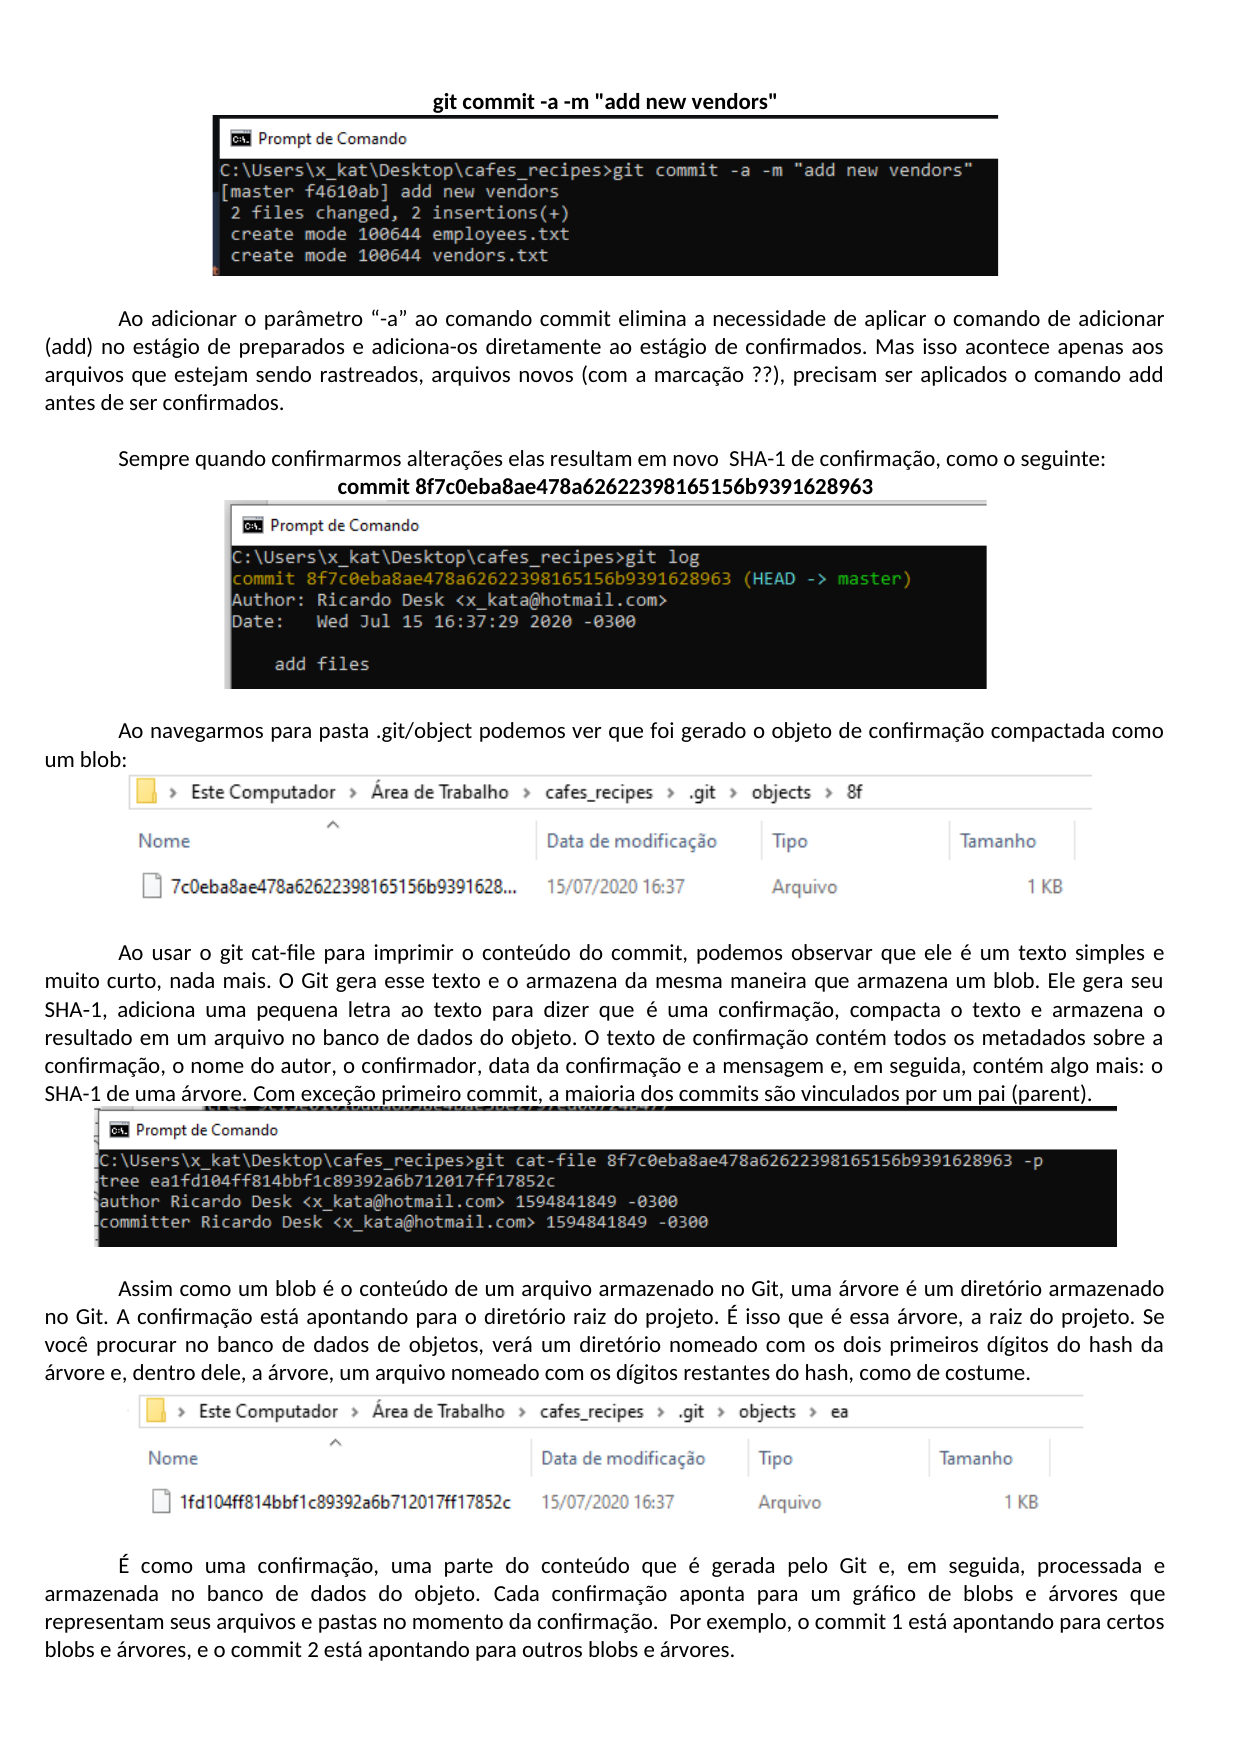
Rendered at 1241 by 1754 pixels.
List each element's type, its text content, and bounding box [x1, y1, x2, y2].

picture [118, 772, 1093, 911]
text É como uma confirmação, uma parte do conteúdo que é gerada pelo Git e, em seguida, processada e armazenada no banco de dados do objeto. Cada confirmação aponta para um gráfico de blobs e árvores que representam seus arquivos e pastas no momento da confirmação. Por exemplo, o commit 1 está apontando para certos blobs e árvores, e o commit 2 está apontando para outros blobs e árvores. [44, 1551, 1167, 1663]
text Ao navegarmos para pasta .git/object podemos ver que foi gerado o objeto de confirmação compactada como um blob: [44, 717, 1167, 773]
text Sempre quando confirmarmos alterações elas resultam em novo SHA-1 de confirmação, como o seguinte: [44, 444, 1167, 472]
picture [212, 115, 999, 276]
text commit 8f7c0eba8ae478a62622398165156b9391628963 [44, 472, 1167, 500]
text git commit -a -m "add new vendors" [44, 87, 1167, 115]
text Ao adicionar o parâmetro “-a” ao comando commit elimina a necessidade de aplicar o comando de adicionar (add) no estágio de preparados e adiciona-os diretamente ao estágio de confirmados. Mas isso acontece apenas aos arquivos que estejam sendo rastreados, arquivos novos (com a marcação ??), precisam ser aplicados o comando add antes de ser confirmados. [44, 304, 1167, 416]
picture [224, 500, 987, 689]
text Assim como um blob é o conteúdo de um arquivo armazenado no Git, uma árvore é um diretório armazenado no Git. A confirmação está apontando para o diretório raiz do projeto. É isso que é essa árvore, a raiz do projeto. Se você procurar no banco de dados de objetos, verá um diretório nomeado com os dois primeiros dígitos do hash da árvore e, dentro dele, a árvore, um arquivo nomeado com os dígitos restantes do hash, como de costume. [44, 1274, 1167, 1386]
picture [93, 1106, 1117, 1247]
picture [127, 1386, 1084, 1524]
text Ao usar o git cat-file para imprimir o conteúdo do commit, podemos observar que ele é um texto simples e muito curto, nada mais. O Git gera esse texto e o armazena da mesma maneira que armazena um blob. Ele gera seu SHA‑1, adiciona uma pequena letra ao texto para dizer que é uma confirmação, compacta o texto e armazena o resultado em um arquivo no banco de dados do objeto. O texto de confirmação contém todos os metadados sobre a confirmação, o nome do autor, o confirmador, data da confirmação e a mensagem e, em seguida, contém algo mais: o SHA-1 de uma árvore. Com exceção primeiro commit, a maioria dos commits são vinculados por um pai (parent). [44, 938, 1167, 1107]
